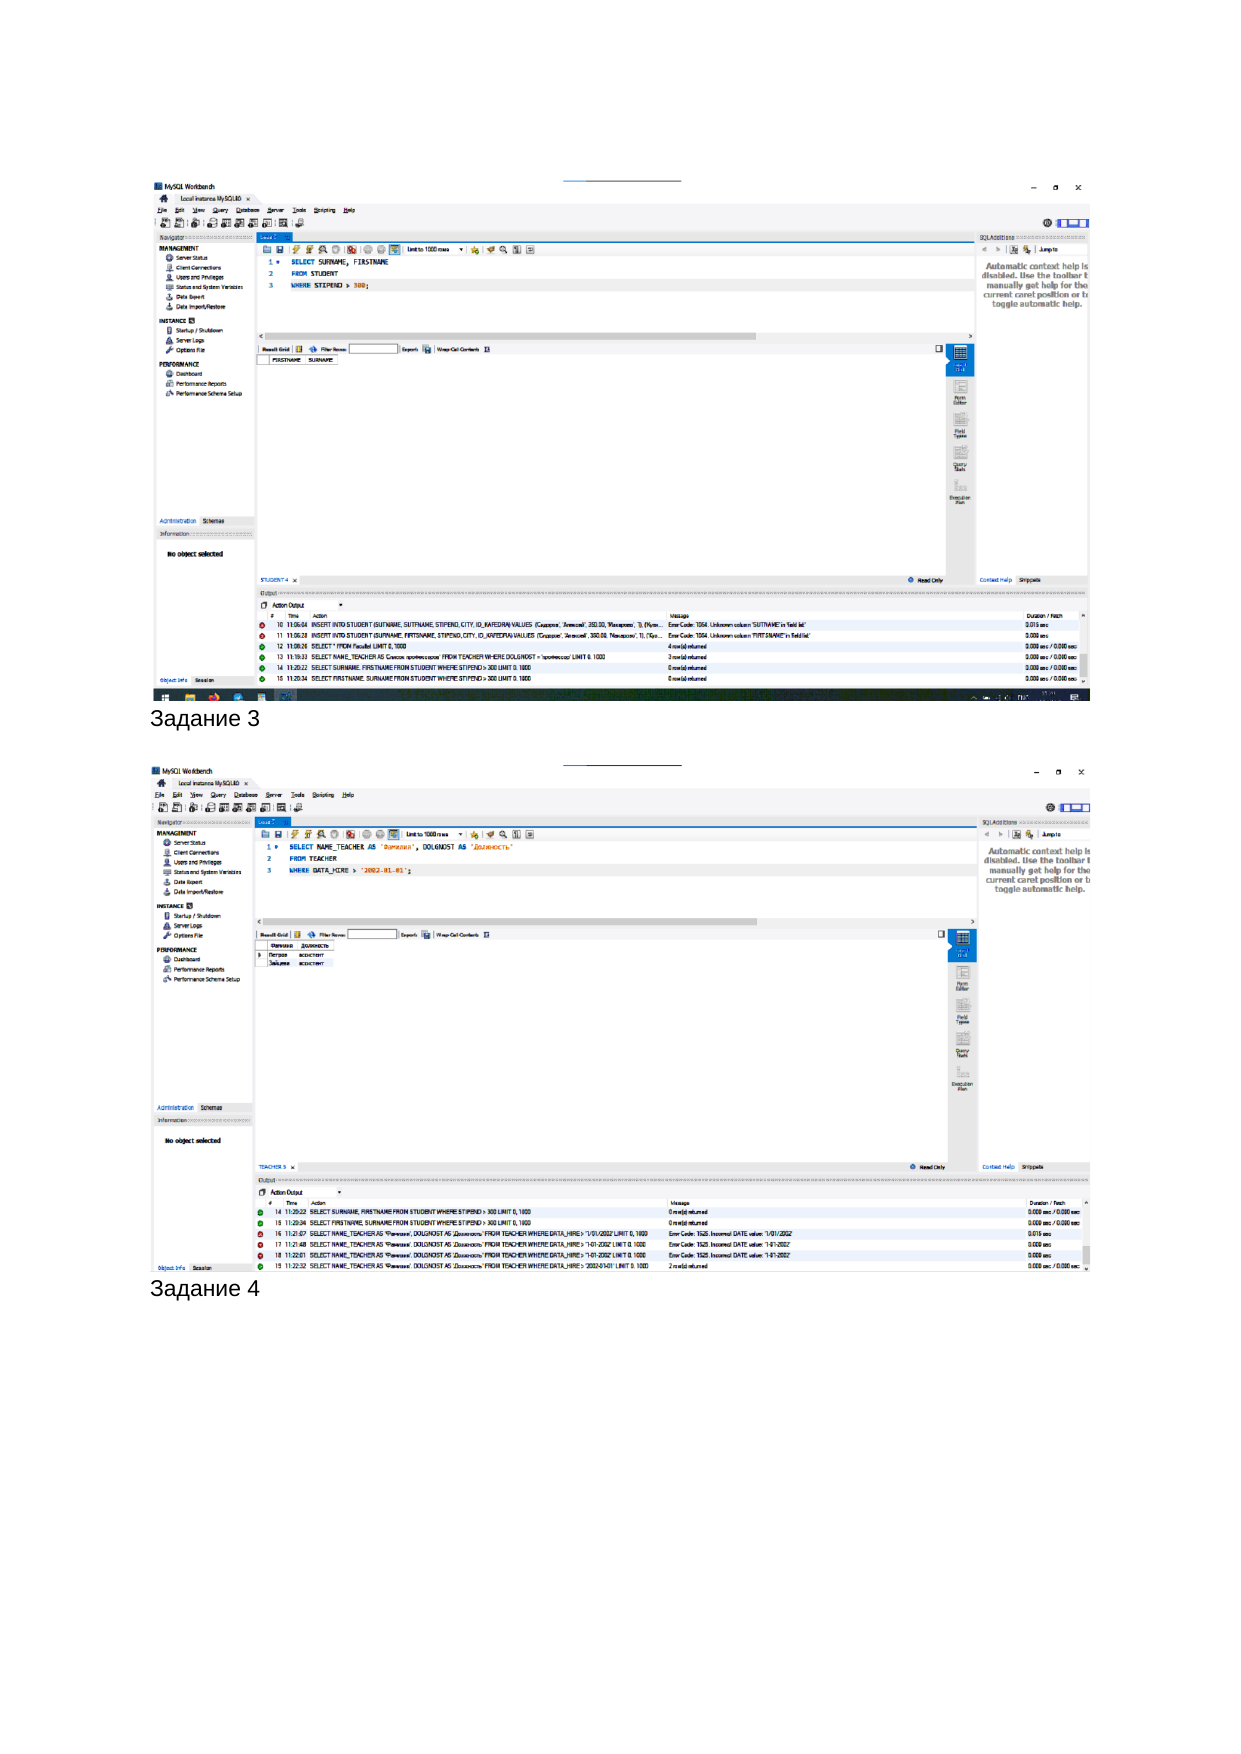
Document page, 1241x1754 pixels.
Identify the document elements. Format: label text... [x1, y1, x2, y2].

picture [150, 180, 1091, 701]
picture [150, 765, 1091, 1272]
text Задание 3 [150, 705, 1090, 731]
text Задание 4 [150, 1275, 1090, 1302]
